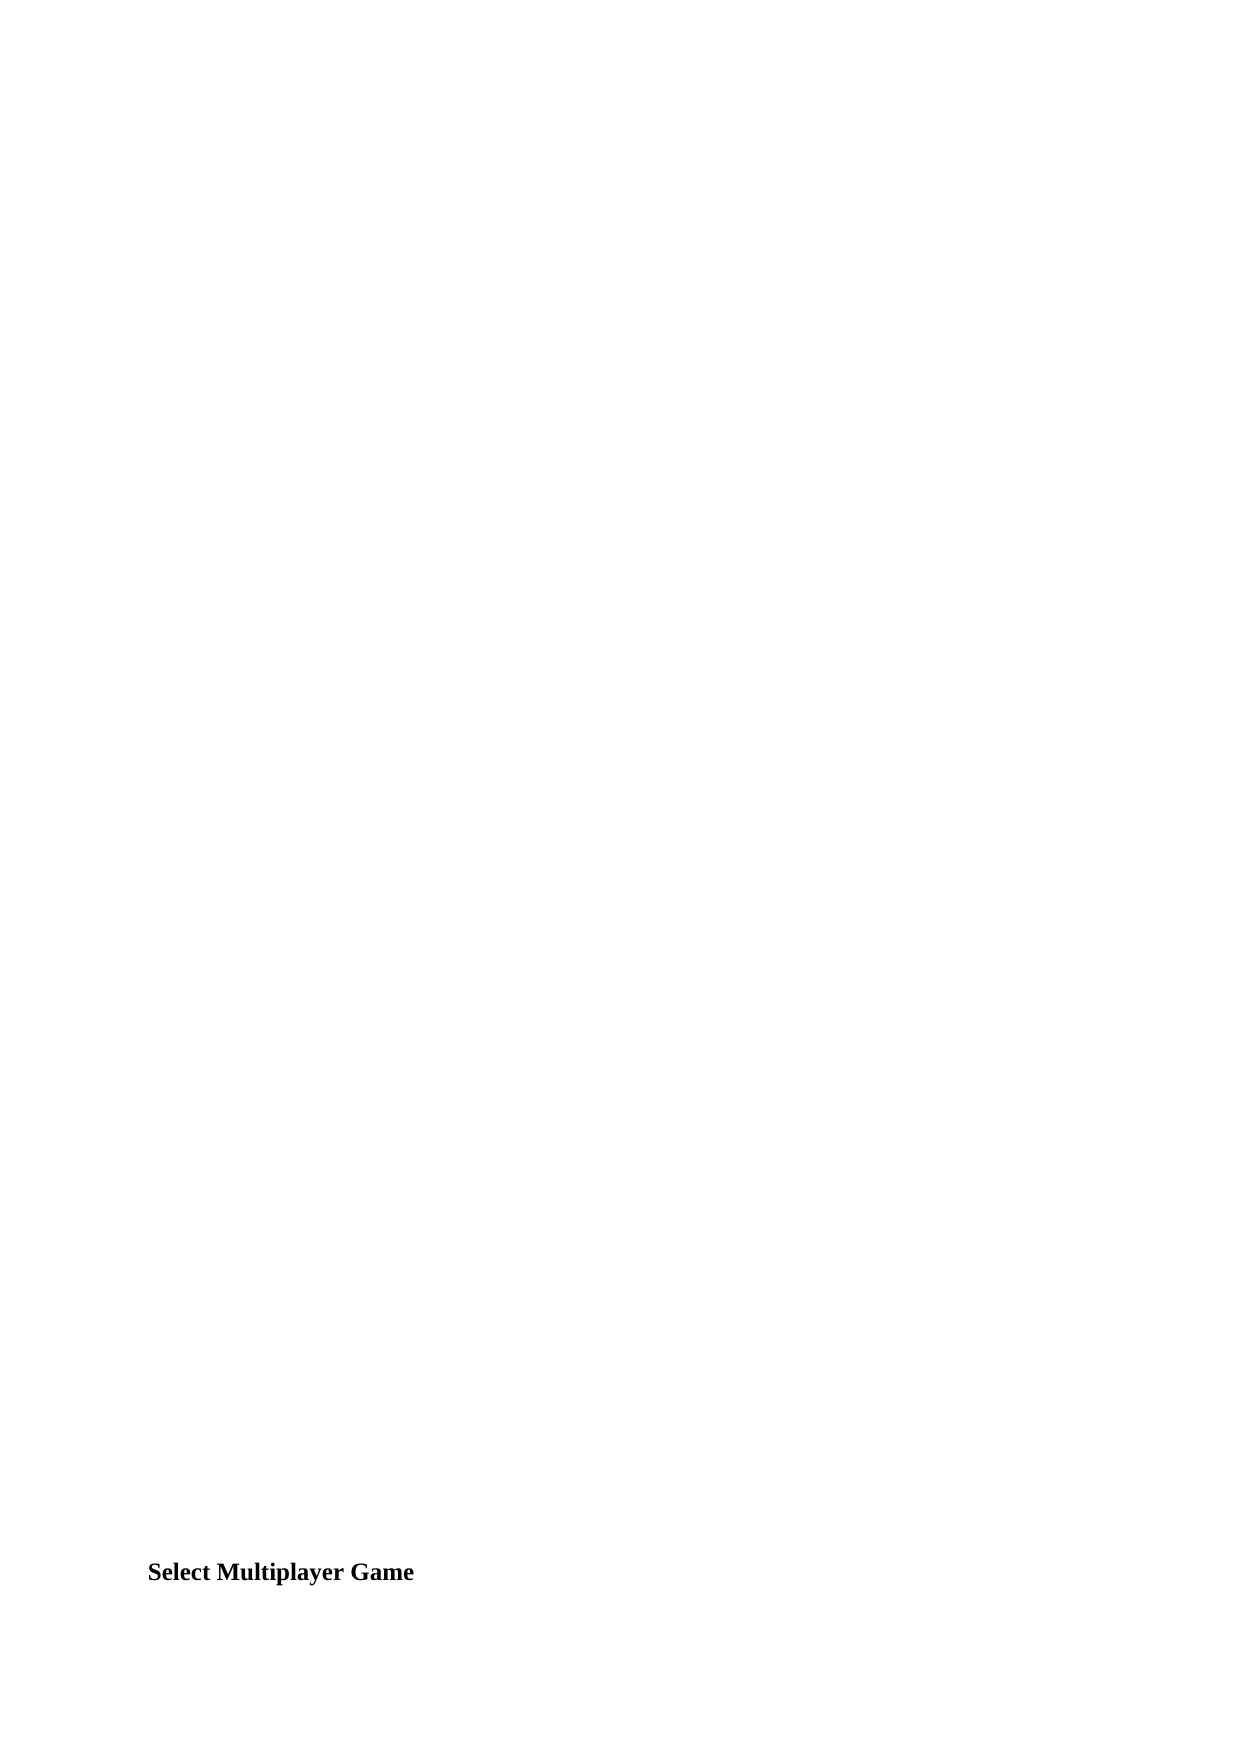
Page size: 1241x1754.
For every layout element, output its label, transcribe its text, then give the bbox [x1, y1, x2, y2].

text Select Multiplayer Game [148, 1557, 1093, 1586]
